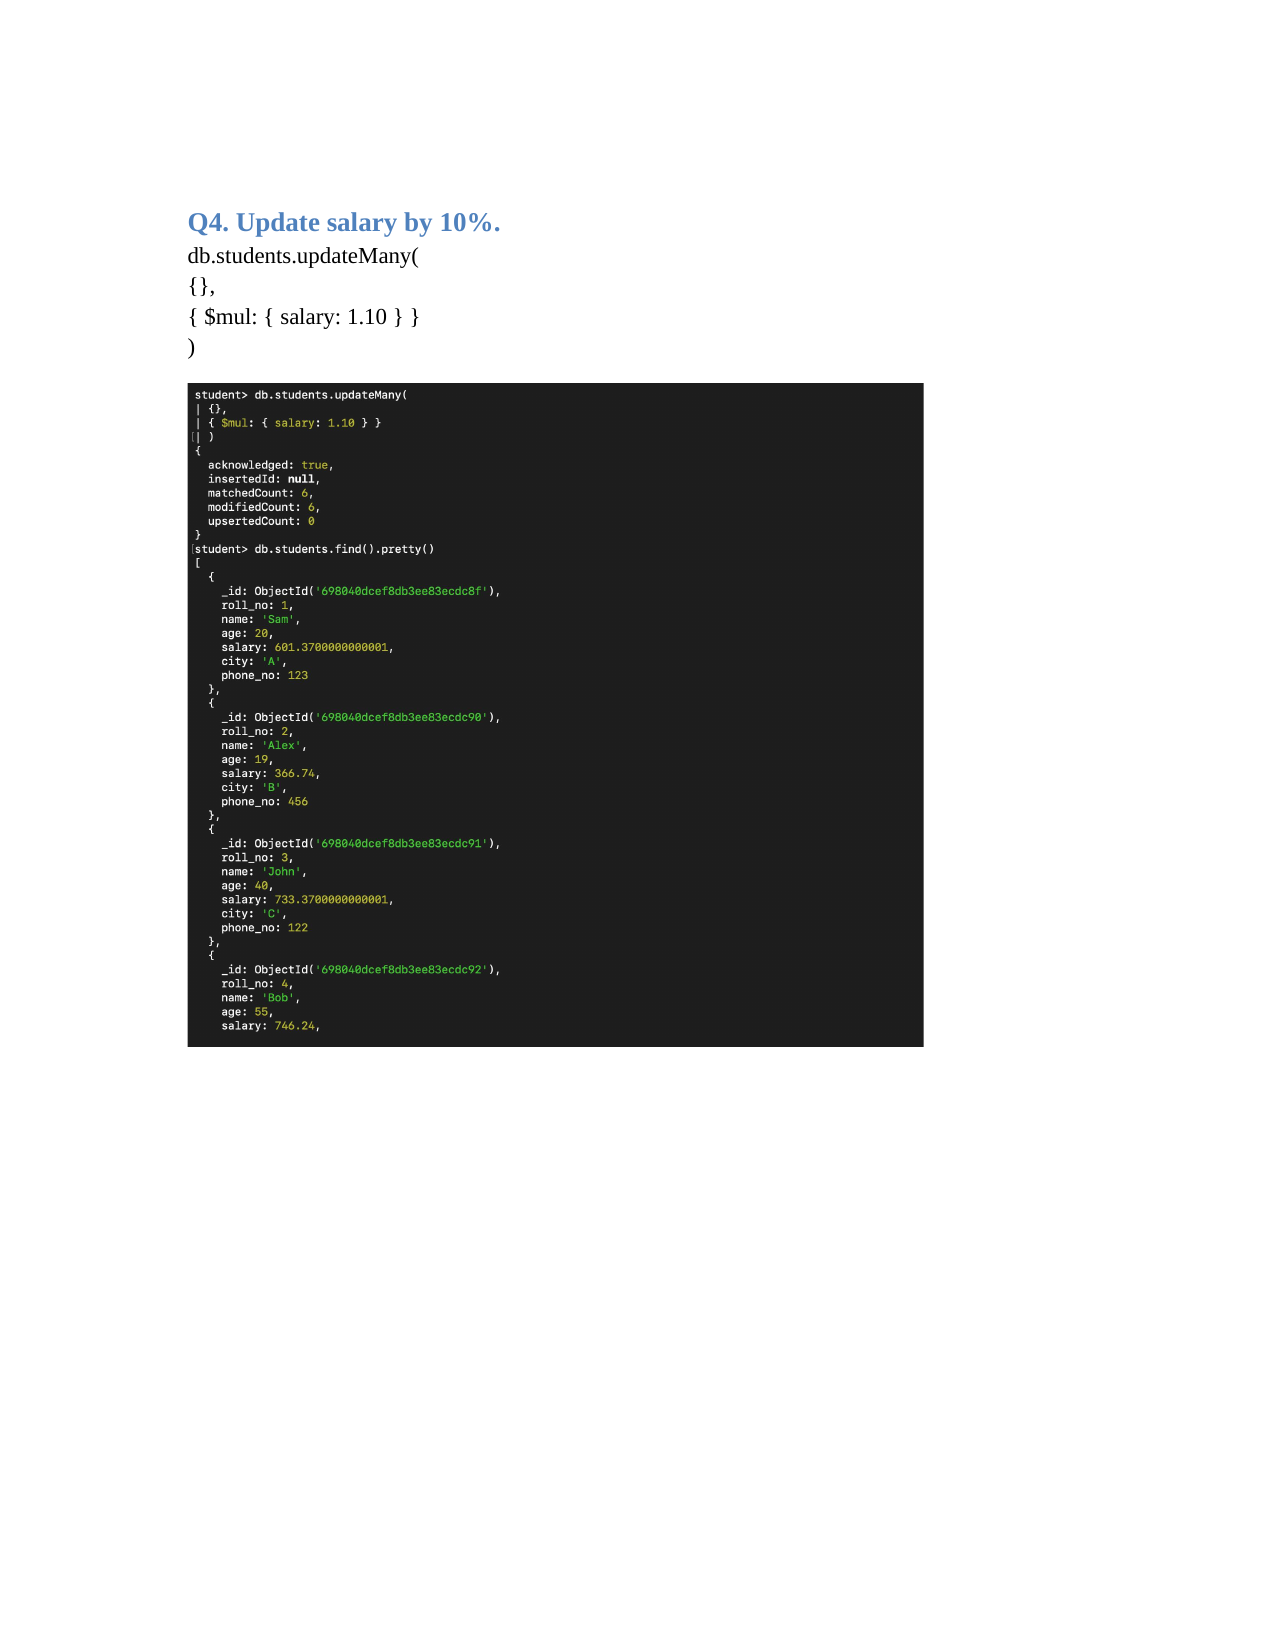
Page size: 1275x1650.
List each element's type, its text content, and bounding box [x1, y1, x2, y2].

text db.students.updateMany( {}, { $mul: { salary: 1.10 } } ) [187, 242, 1087, 359]
subtitle Q4. Update salary by 10%. [187, 207, 1087, 238]
picture [187, 383, 924, 1047]
